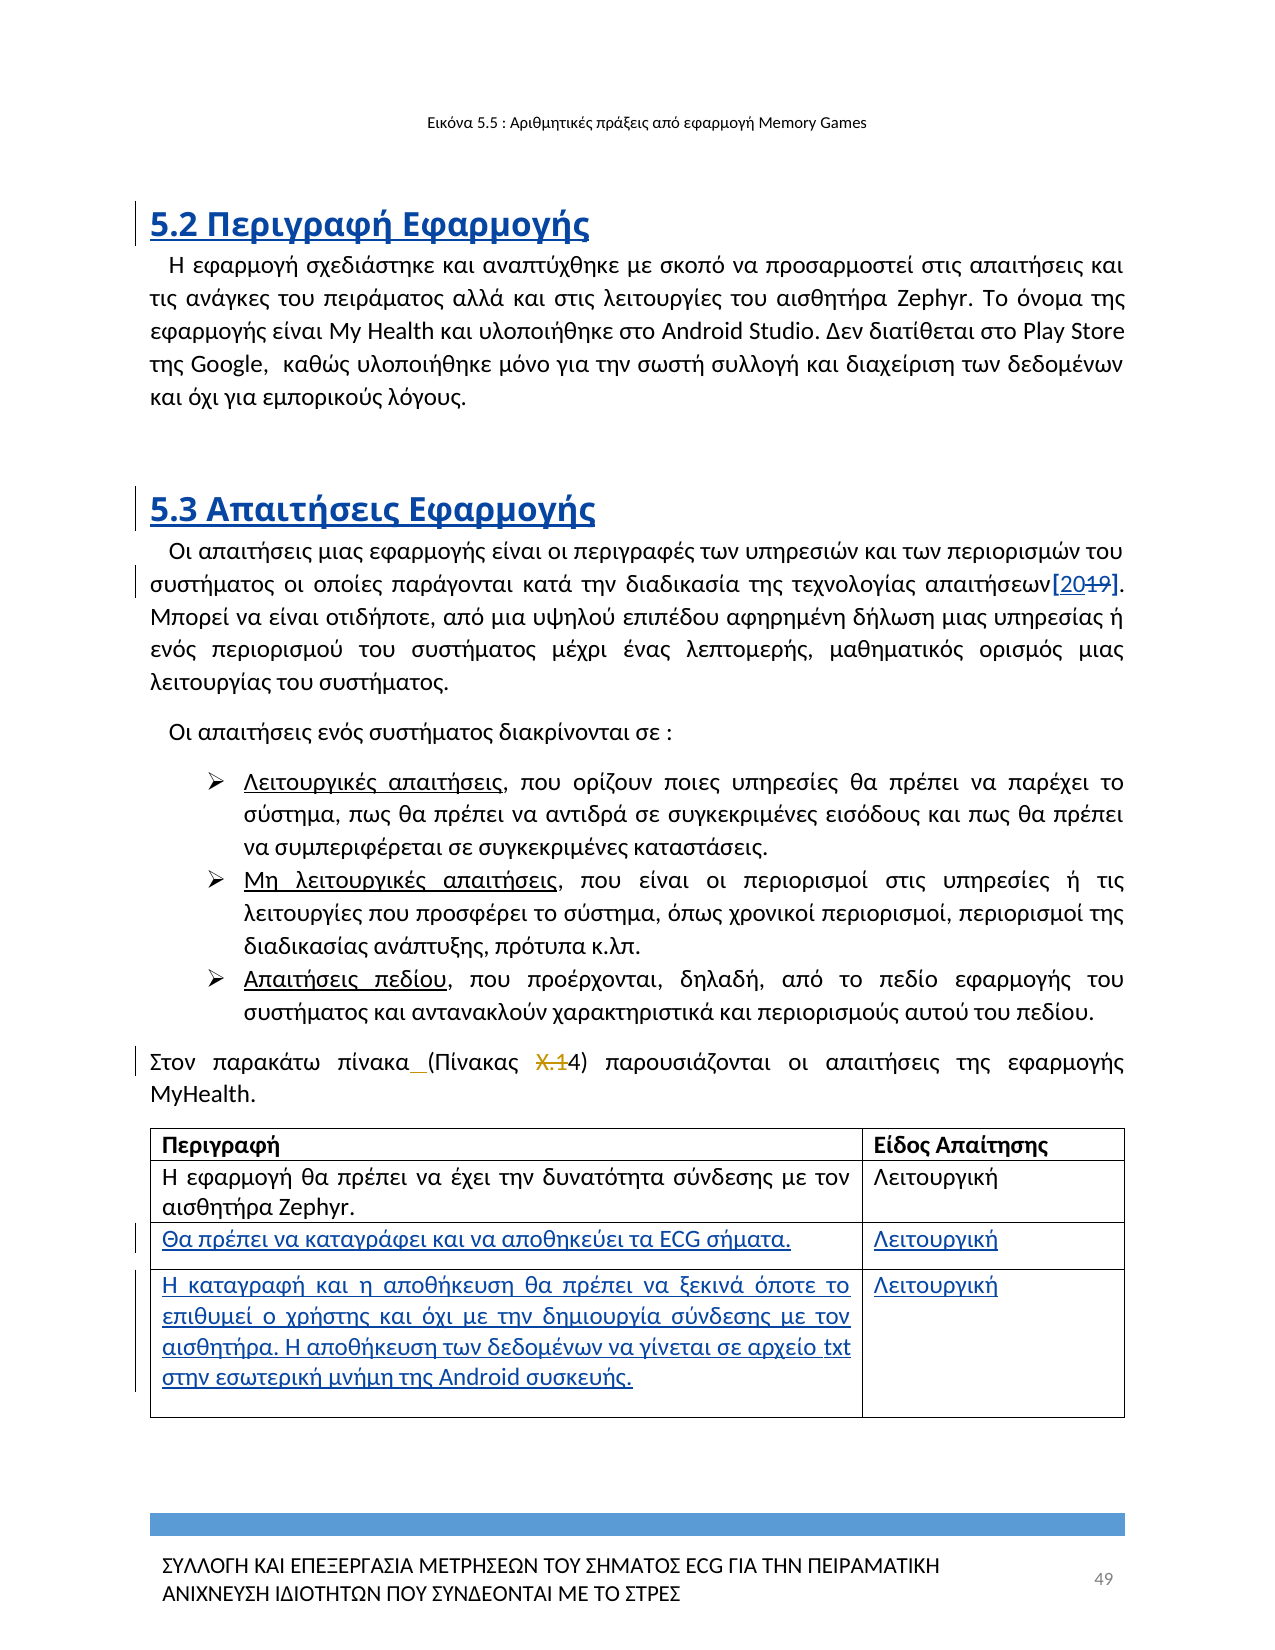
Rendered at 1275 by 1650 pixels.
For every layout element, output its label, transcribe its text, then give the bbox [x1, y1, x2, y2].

list Μη λειτουργικές απαιτήσεις, που είναι οι περιορισμοί στις υπηρεσίες ή τις λειτουργίες που προσφέρει το σύστημα, όπως χρονικοί περιορισμοί, περιορισμοί της διαδικασίας ανάπτυξης, πρότυπα κ.λπ. [206, 864, 1125, 961]
text Οι απαιτήσεις ενός συστήματος διακρίνονται σε : [150, 716, 1125, 747]
table_cell Λειτουργική [863, 1161, 1124, 1222]
list Απαιτήσεις πεδίου, που προέρχονται, δηλαδή, από το πεδίο εφαρμογής του συστήματος και αντανακλούν χαρακτηριστικά και περιορισμούς αυτού του πεδίου. [206, 963, 1125, 1027]
subtitle 5.2 Περιγραφή Εφαρμογής [150, 201, 1125, 246]
table_cell [863, 1223, 1124, 1269]
text Οι απαιτήσεις μιας εφαρμογής είναι οι περιγραφές των υπηρεσιών και των περιορισμών του συστήματος οι οποίες παράγονται κατά την διαδικασία της τεχνολογίας απαιτήσεων[]. Μπορεί να είναι οτιδήποτε, από μια υψηλού επιπέδου αφηρημένη δήλωση μιας υπηρεσίας ή ενός περιορισμού του συστήματος μέχρι ένας λεπτομερής, μαθηματικός ορισμός μιας λειτουργίας του συστήματος. [150, 535, 1125, 697]
text Εικόνα 5.5 : Αριθμητικές πράξεις από εφαρμογή Memory Games [150, 112, 1125, 133]
table_cell Η εφαρμογή θα πρέπει να έχει την δυνατότητα σύνδεσης με τον αισθητήρα Zephyr. [151, 1161, 862, 1222]
table_header Είδος Απαίτησης [863, 1129, 1124, 1160]
text Η εφαρμογή σχεδιάστηκε και αναπτύχθηκε με σκοπό να προσαρμοστεί στις απαιτήσεις και τις ανάγκες του πειράματος αλλά και στις λειτουργίες του αισθητήρα Zephyr. Το όνομα της εφαρμογής είναι My Health και υλοποιήθηκε στο Android Studio. Δεν διατίθεται στο Play Store της Google, καθώς υλοποιήθηκε μόνο για την σωστή συλλογή και διαχείριση των δεδομένων και όχι για εμπορικούς λόγους. [150, 249, 1125, 412]
table_cell [863, 1270, 1124, 1417]
table_header Περιγραφή [151, 1129, 862, 1160]
table_cell [151, 1223, 862, 1269]
text Στον παρακάτω πίνακα(Πίνακας 4) παρουσιάζονται οι απαιτήσεις της εφαρμογής MyHealth. [150, 1046, 1125, 1109]
list Λειτουργικές απαιτήσεις, που ορίζουν ποιες υπηρεσίες θα πρέπει να παρέχει το σύστημα, πως θα πρέπει να αντιδρά σε συγκεκριμένες εισόδους και πως θα πρέπει να συμπεριφέρεται σε συγκεκριμένες καταστάσεις. [206, 766, 1125, 862]
subtitle 5.3 Απαιτήσεις Εφαρμογής [150, 486, 1125, 531]
table_cell [151, 1270, 862, 1417]
